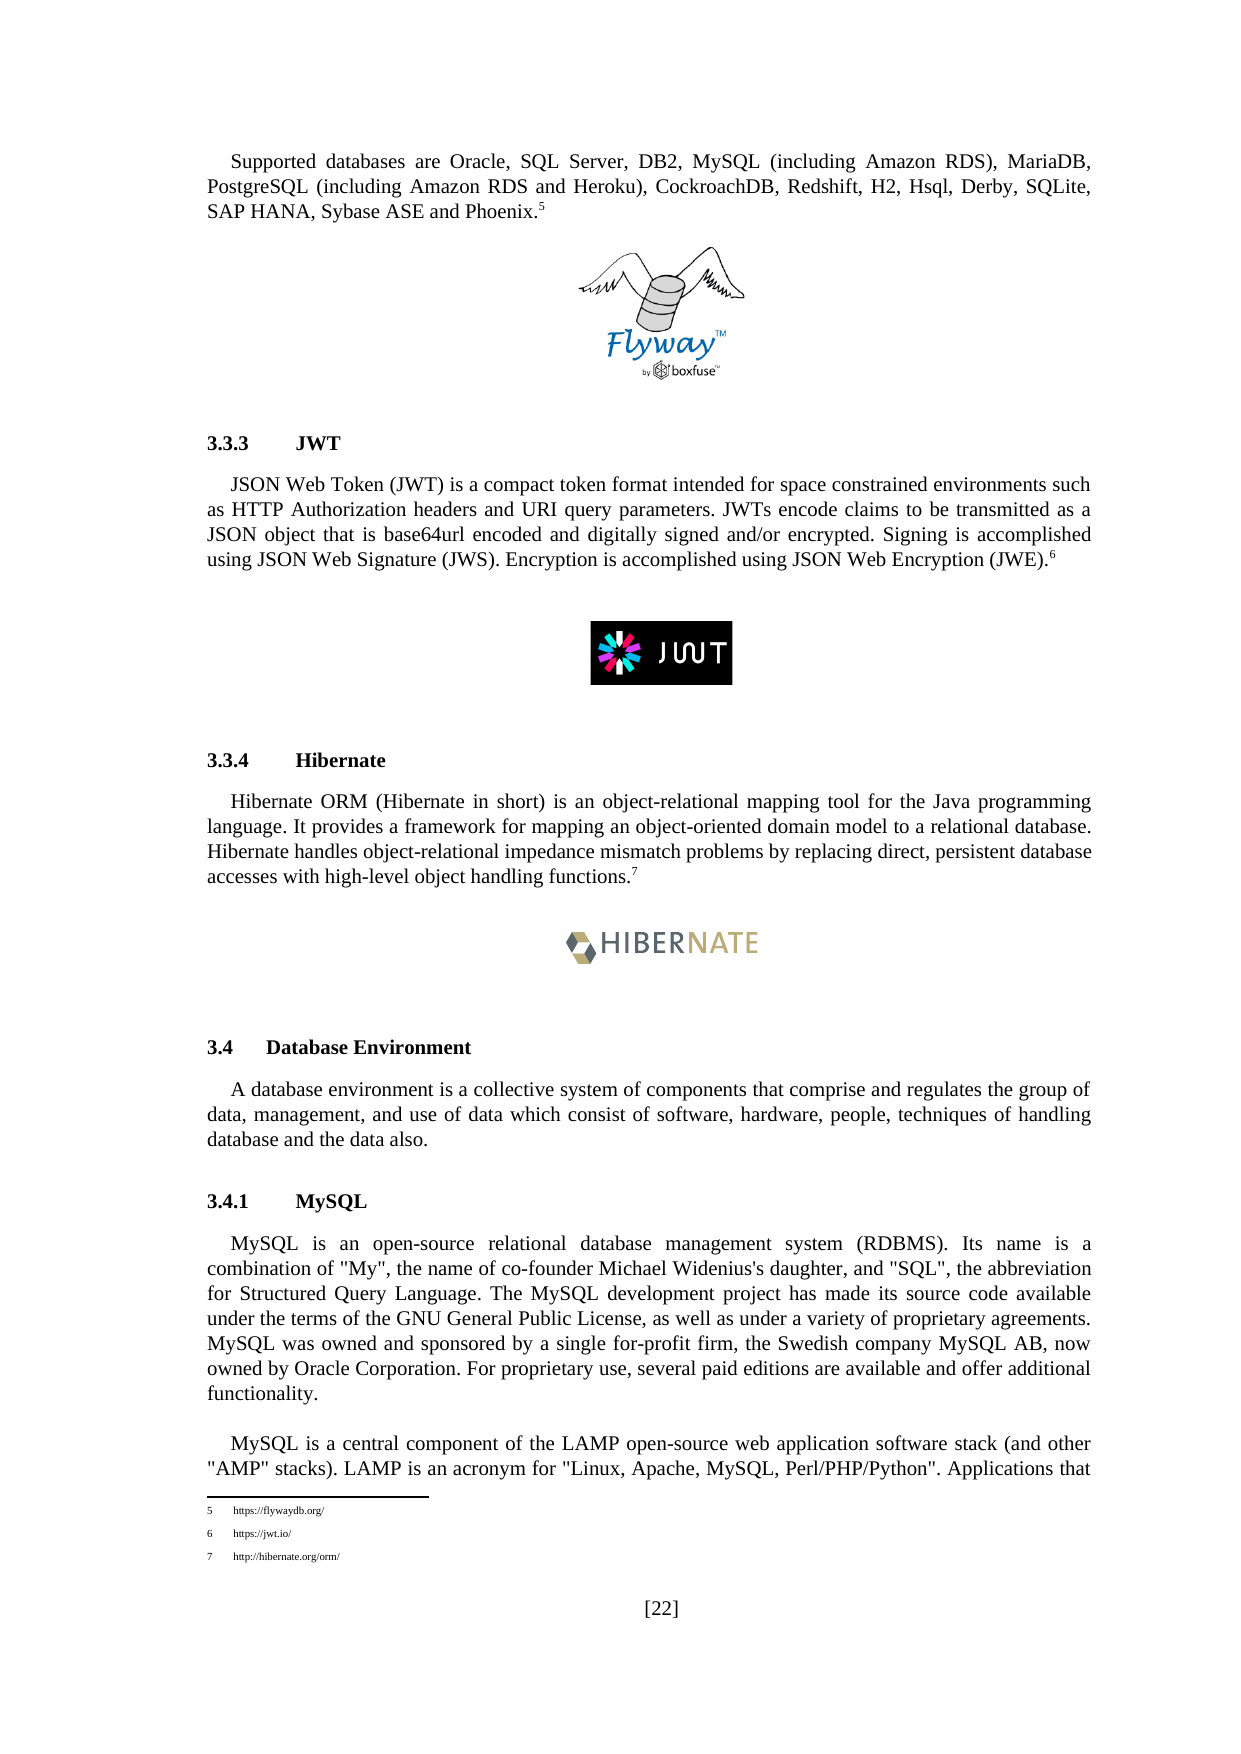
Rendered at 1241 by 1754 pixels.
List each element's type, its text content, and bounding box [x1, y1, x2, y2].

text JSON Web Token (JWT) is a compact token format intended for space constrained environments such as HTTP Authorization headers and URI query parameters. JWTs encode claims to be transmitted as a JSON object that is base64url encoded and digitally signed and/or encrypted. Signing is accomplished using JSON Web Signature (JWS). Encryption is accomplished using JSON Web Encryption (JWE). [207, 471, 1092, 571]
subtitle JWT [207, 430, 1092, 455]
text MySQL is an open-source relational database management system (RDBMS). Its name is a combination of "My", the name of co-founder Michael Widenius's daughter, and "SQL", the abbreviation for Structured Query Language. The MySQL development project has made its source code available under the terms of the GNU General Public License, as well as under a variety of proprietary agreements. MySQL was owned and sponsored by a single for-profit firm, the Swedish company MySQL AB, now owned by Oracle Corporation. For proprietary use, several paid editions are available and offer additional functionality. [207, 1230, 1092, 1405]
picture [556, 913, 767, 972]
subtitle MySQL [207, 1188, 1092, 1213]
subtitle Hibernate [207, 747, 1092, 772]
text A database environment is a collective system of components that comprise and regulates the group of data, management, and use of data which consist of software, hardware, people, techniques of handling database and the data also. [207, 1076, 1092, 1151]
text Hibernate ORM (Hibernate in short) is an object-relational mapping tool for the Java programming language. It provides a framework for mapping an object-oriented domain model to a relational database. Hibernate handles object-relational impedance mismatch problems by replacing direct, persistent database accesses with high-level object handling functions. [207, 788, 1092, 888]
picture [578, 247, 745, 380]
picture [590, 621, 733, 685]
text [207, 1430, 1092, 1480]
text Supported databases are Oracle, SQL Server, DB2, MySQL (including Amazon RDS), MariaDB, PostgreSQL (including Amazon RDS and Heroku), CockroachDB, Redshift, H2, Hsql, Derby, SQLite, SAP HANA, Sybase ASE and Phoenix. [207, 148, 1092, 223]
subtitle Database Environment [207, 1034, 1092, 1059]
